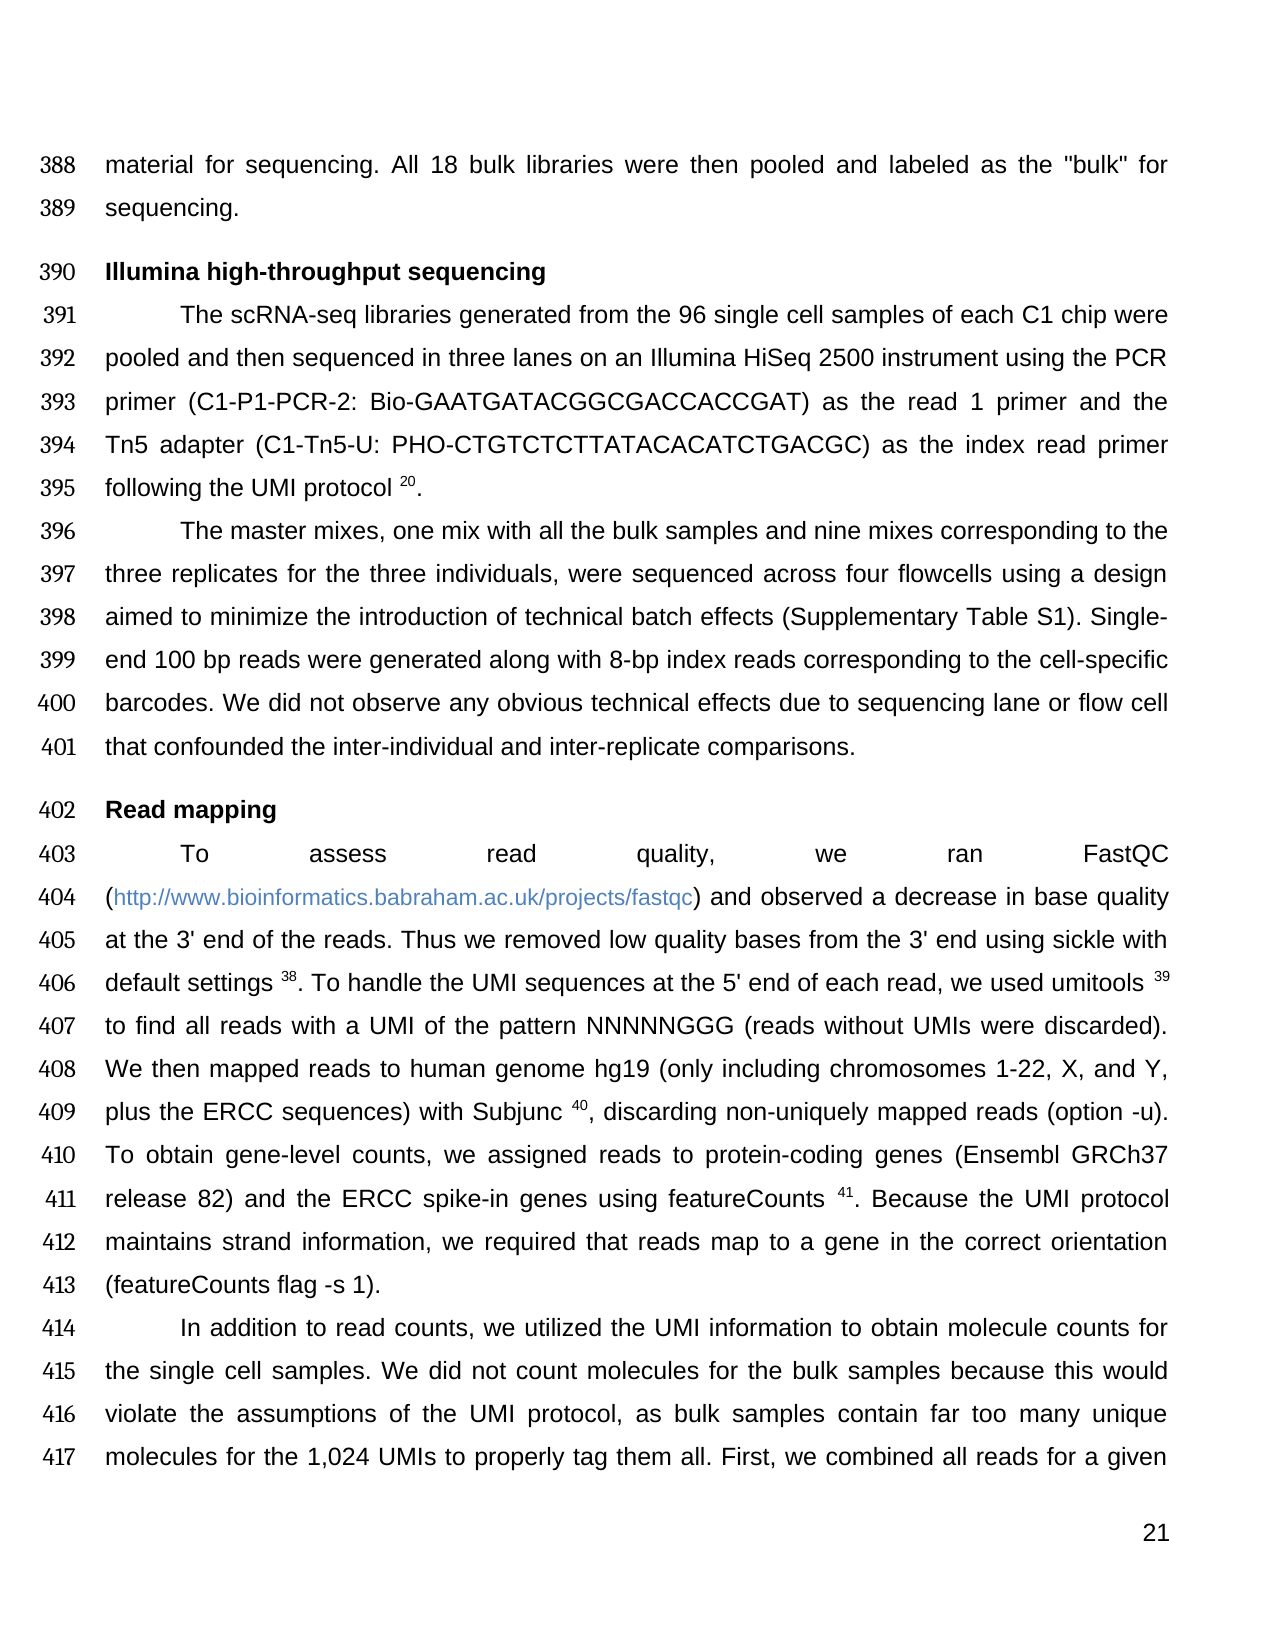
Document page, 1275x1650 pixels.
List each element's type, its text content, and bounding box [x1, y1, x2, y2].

text The master mixes, one mix with all the bulk samples and nine mixes corresponding to the three replicates for the three individuals, were sequenced across four flowcells using a design aimed to minimize the introduction of technical batch effects (Supplementary Table S1). Single-end 100 bp reads were generated along with 8-bp index reads corresponding to the cell-specific barcodes. We did not observe any obvious technical effects due to sequencing lane or flow cell that confounded the inter-individual and inter-replicate comparisons. [105, 516, 1170, 760]
text The scRNA-seq libraries generated from the 96 single cell samples of each C1 chip were pooled and then sequenced in three lanes on an Illumina HiSeq 2500 instrument using the PCR primer (C1-P1-PCR-2: Bio-GAATGATACGGCGACCACCGAT) as the read 1 primer and the Tn5 adapter (C1-Tn5-U: PHO-CTGTCTCTTATACACATCTGACGC) as the index read primer following the UMI protocol 20. [105, 300, 1170, 501]
subtitle Illumina high-throughput sequencing [105, 257, 1170, 286]
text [105, 1313, 1170, 1471]
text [105, 150, 1170, 222]
subtitle Read mapping [105, 795, 1170, 824]
text To assess read quality, we ran FastQC (http://www.bioinformatics.babraham.ac.uk/projects/fastqc) and observed a decrease in base quality at the 3' end of the reads. Thus we removed low quality bases from the 3' end using sickle with default settings 38. To handle the UMI sequences at the 5' end of each read, we used umitools 39 to find all reads with a UMI of the pattern NNNNNGGG (reads without UMIs were discarded). We then mapped reads to human genome hg19 (only including chromosomes 1-22, X, and Y, plus the ERCC sequences) with Subjunc 40, discarding non-uniquely mapped reads (option -u). To obtain gene-level counts, we assigned reads to protein-coding genes (Ensembl GRCh37 release 82) and the ERCC spike-in genes using featureCounts 41. Because the UMI protocol maintains strand information, we required that reads map to a gene in the correct orientation (featureCounts flag -s 1). [105, 838, 1170, 1298]
